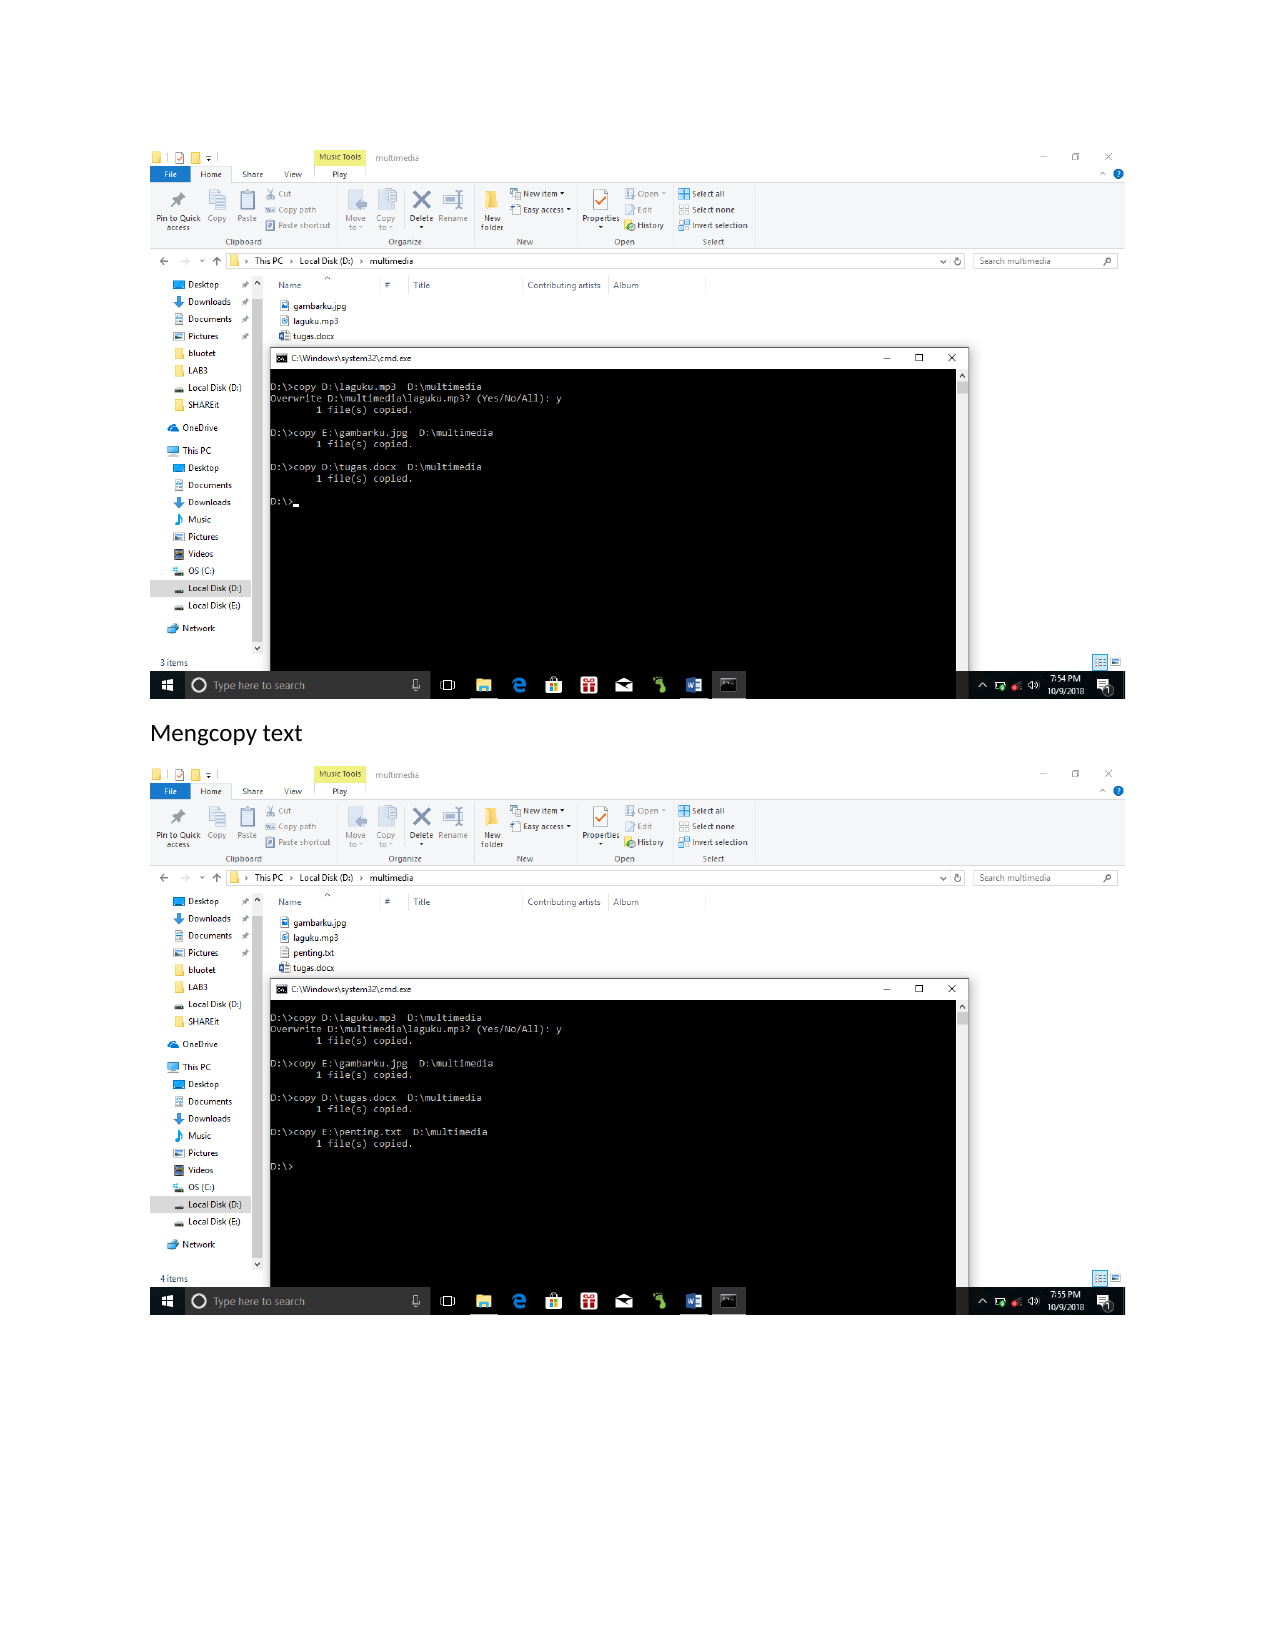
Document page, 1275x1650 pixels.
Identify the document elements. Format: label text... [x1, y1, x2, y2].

text Mengcopy text [150, 717, 1125, 747]
picture [150, 766, 1125, 1315]
picture [150, 150, 1125, 699]
